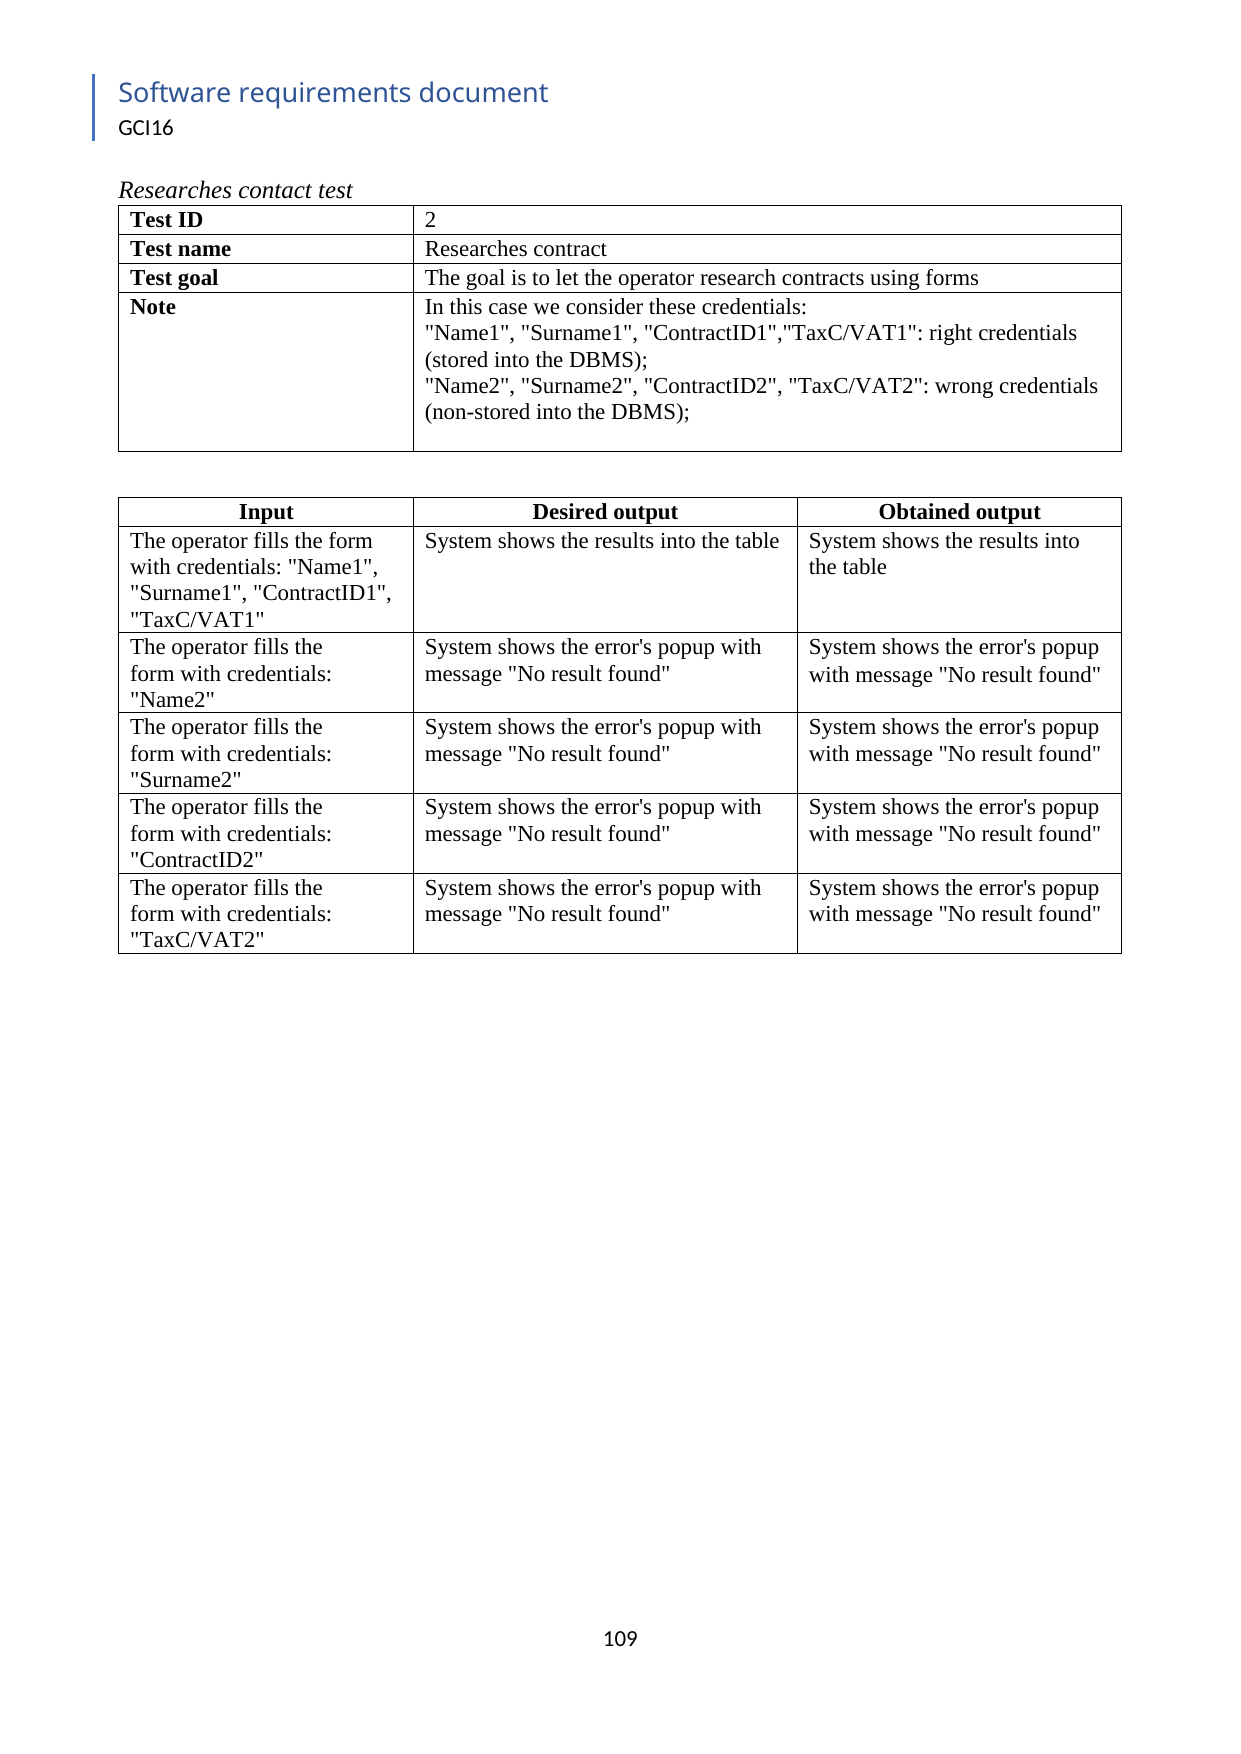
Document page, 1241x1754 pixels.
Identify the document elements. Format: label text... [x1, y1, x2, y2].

table_cell System shows the error's popup with message "No result found" [798, 713, 1121, 792]
table_cell System shows the results into the table [798, 527, 1121, 632]
table_cell System shows the error's popup with message "No result found" [798, 874, 1121, 953]
table_cell The operator fills the form with credentials: "Name2" [119, 633, 413, 712]
table_cell The goal is to let the operator research contracts using forms [414, 264, 1121, 292]
table_cell The operator fills the form with credentials: "TaxC/VAT2" [119, 874, 413, 953]
table_cell System shows the error's popup with message "No result found" [798, 633, 1121, 712]
table_cell The operator fills the form with credentials: "Name1", "Surname1", "ContractID1", "TaxC/VAT1" [119, 527, 413, 632]
table_cell System shows the results into the table [414, 527, 797, 632]
table_cell System shows the error's popup with message "No result found" [414, 713, 797, 792]
table_header Input [119, 498, 413, 526]
subtitle Researches contact test [118, 175, 1122, 203]
table_cell The operator fills the form with credentials: "Surname2" [119, 713, 413, 792]
table_header Desired output [414, 498, 797, 526]
table_cell System shows the error's popup with message "No result found" [414, 633, 797, 712]
table_header Test ID [119, 206, 413, 234]
table_cell In this case we consider these credentials: "Name1", "Surname1", "ContractID1","TaxC/VAT1": right credentials (stored into the DBMS); "Name2", "Surname2", "ContractID2", "TaxC/VAT2": wrong credentials (non-stored into the DBMS); [414, 293, 1121, 451]
table_cell System shows the error's popup with message "No result found" [798, 794, 1121, 872]
table_cell Test name [119, 235, 413, 263]
table_header Obtained output [798, 498, 1121, 526]
table_cell System shows the error's popup with message "No result found" [414, 874, 797, 953]
table_header 2 [414, 206, 1121, 234]
table_cell Note [119, 293, 413, 451]
table_cell System shows the error's popup with message "No result found" [414, 794, 797, 872]
table_cell Test goal [119, 264, 413, 292]
table_cell Researches contract [414, 235, 1121, 263]
table_cell The operator fills the form with credentials: "ContractID2" [119, 794, 413, 872]
